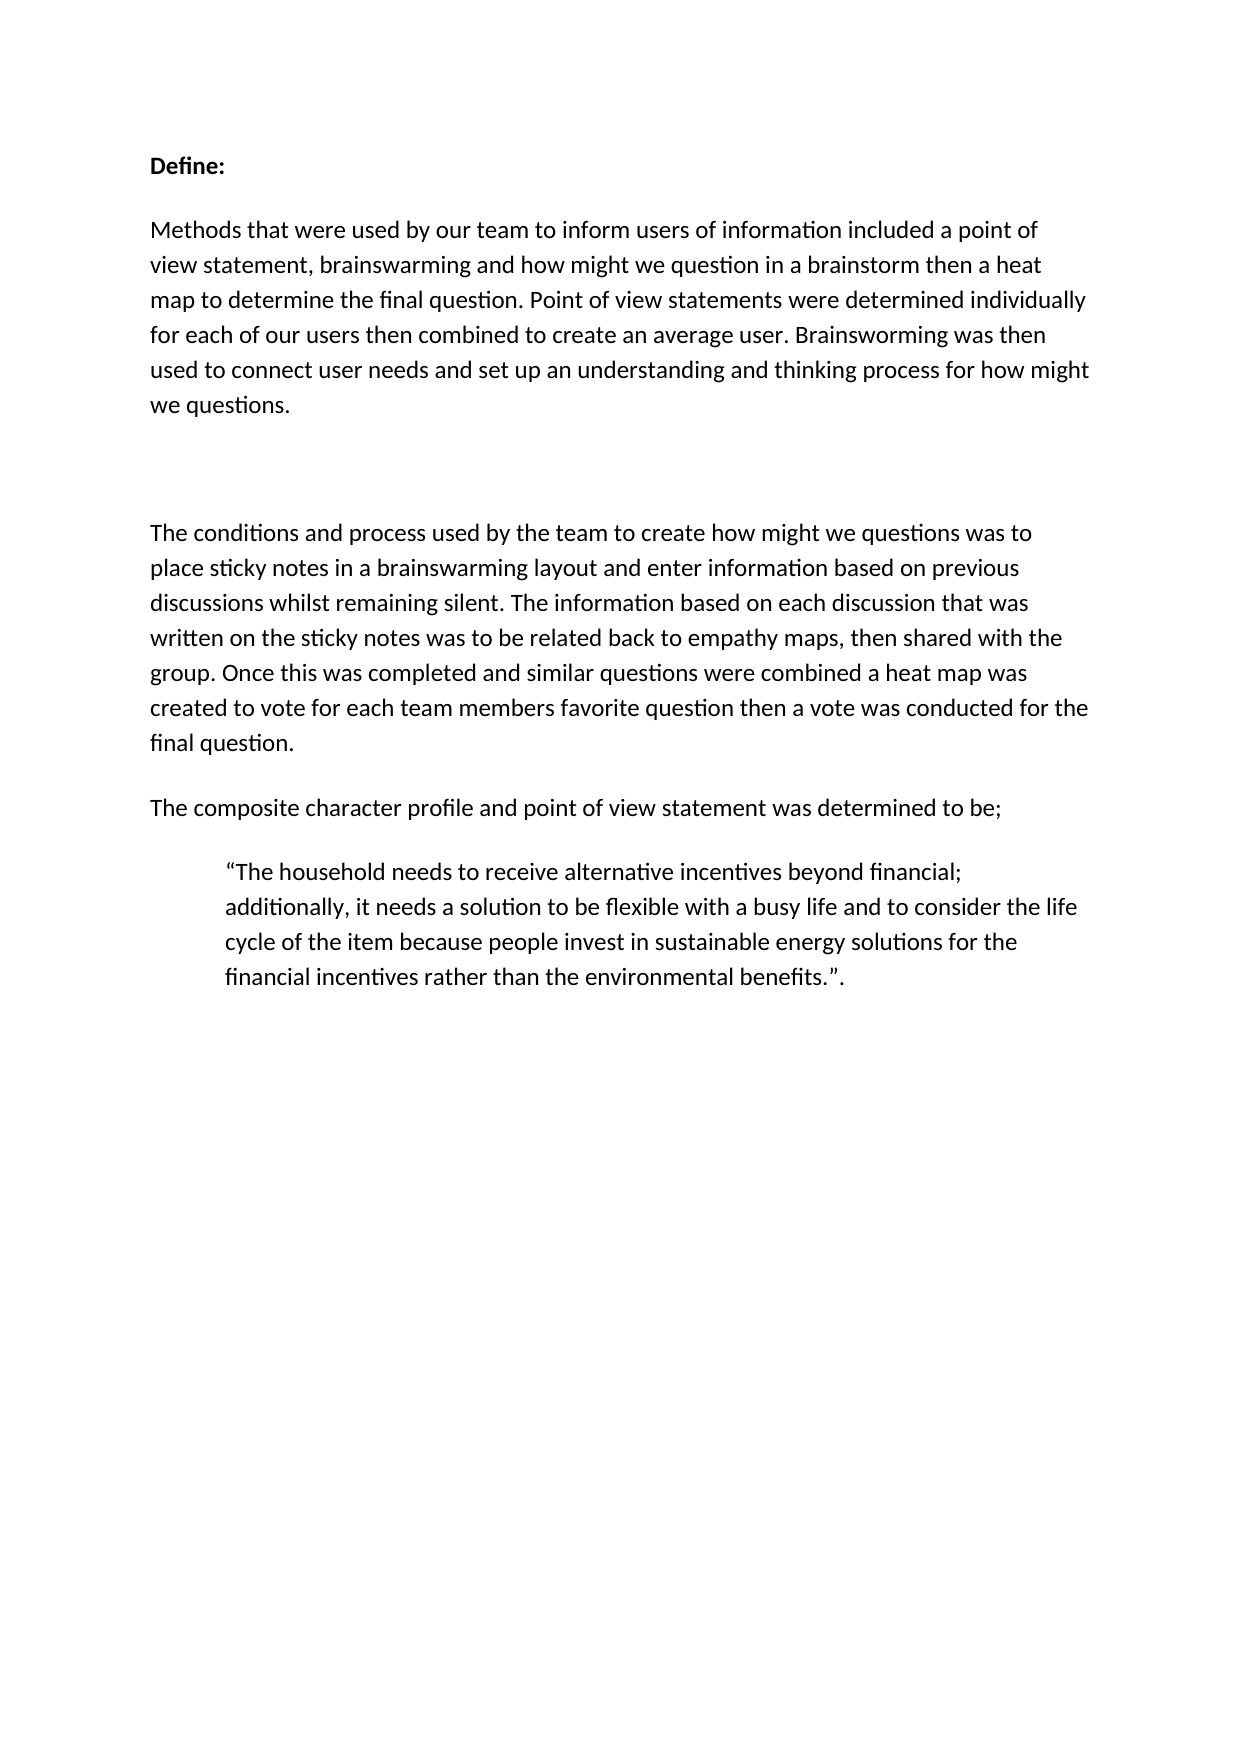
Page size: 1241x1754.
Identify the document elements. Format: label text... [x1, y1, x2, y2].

text Define: [150, 150, 1090, 181]
text The conditions and process used by the team to create how might we questions was to place sticky notes in a brainswarming layout and enter information based on previous discussions whilst remaining silent. The information based on each discussion that was written on the sticky notes was to be related back to empathy maps, then shared with the group. Once this was completed and similar questions were combined a heat map was created to vote for each team members favorite question then a vote was conducted for the final question. [150, 517, 1090, 758]
text Methods that were used by our team to inform users of information included a point of view statement, brainswarming and how might we question in a brainstorm then a heat map to determine the final question. Point of view statements were determined individually for each of our users then combined to create an average user. Brainsworming was then used to connect user needs and set up an understanding and thinking process for how might we questions. [150, 214, 1090, 420]
text The composite character profile and point of view statement was determined to be; [150, 792, 1090, 822]
text “The household needs to receive alternative incentives beyond financial; additionally, it needs a solution to be flexible with a busy life and to consider the life cycle of the item because people invest in sustainable energy solutions for the financial incentives rather than the environmental benefits.”. [225, 856, 1090, 991]
